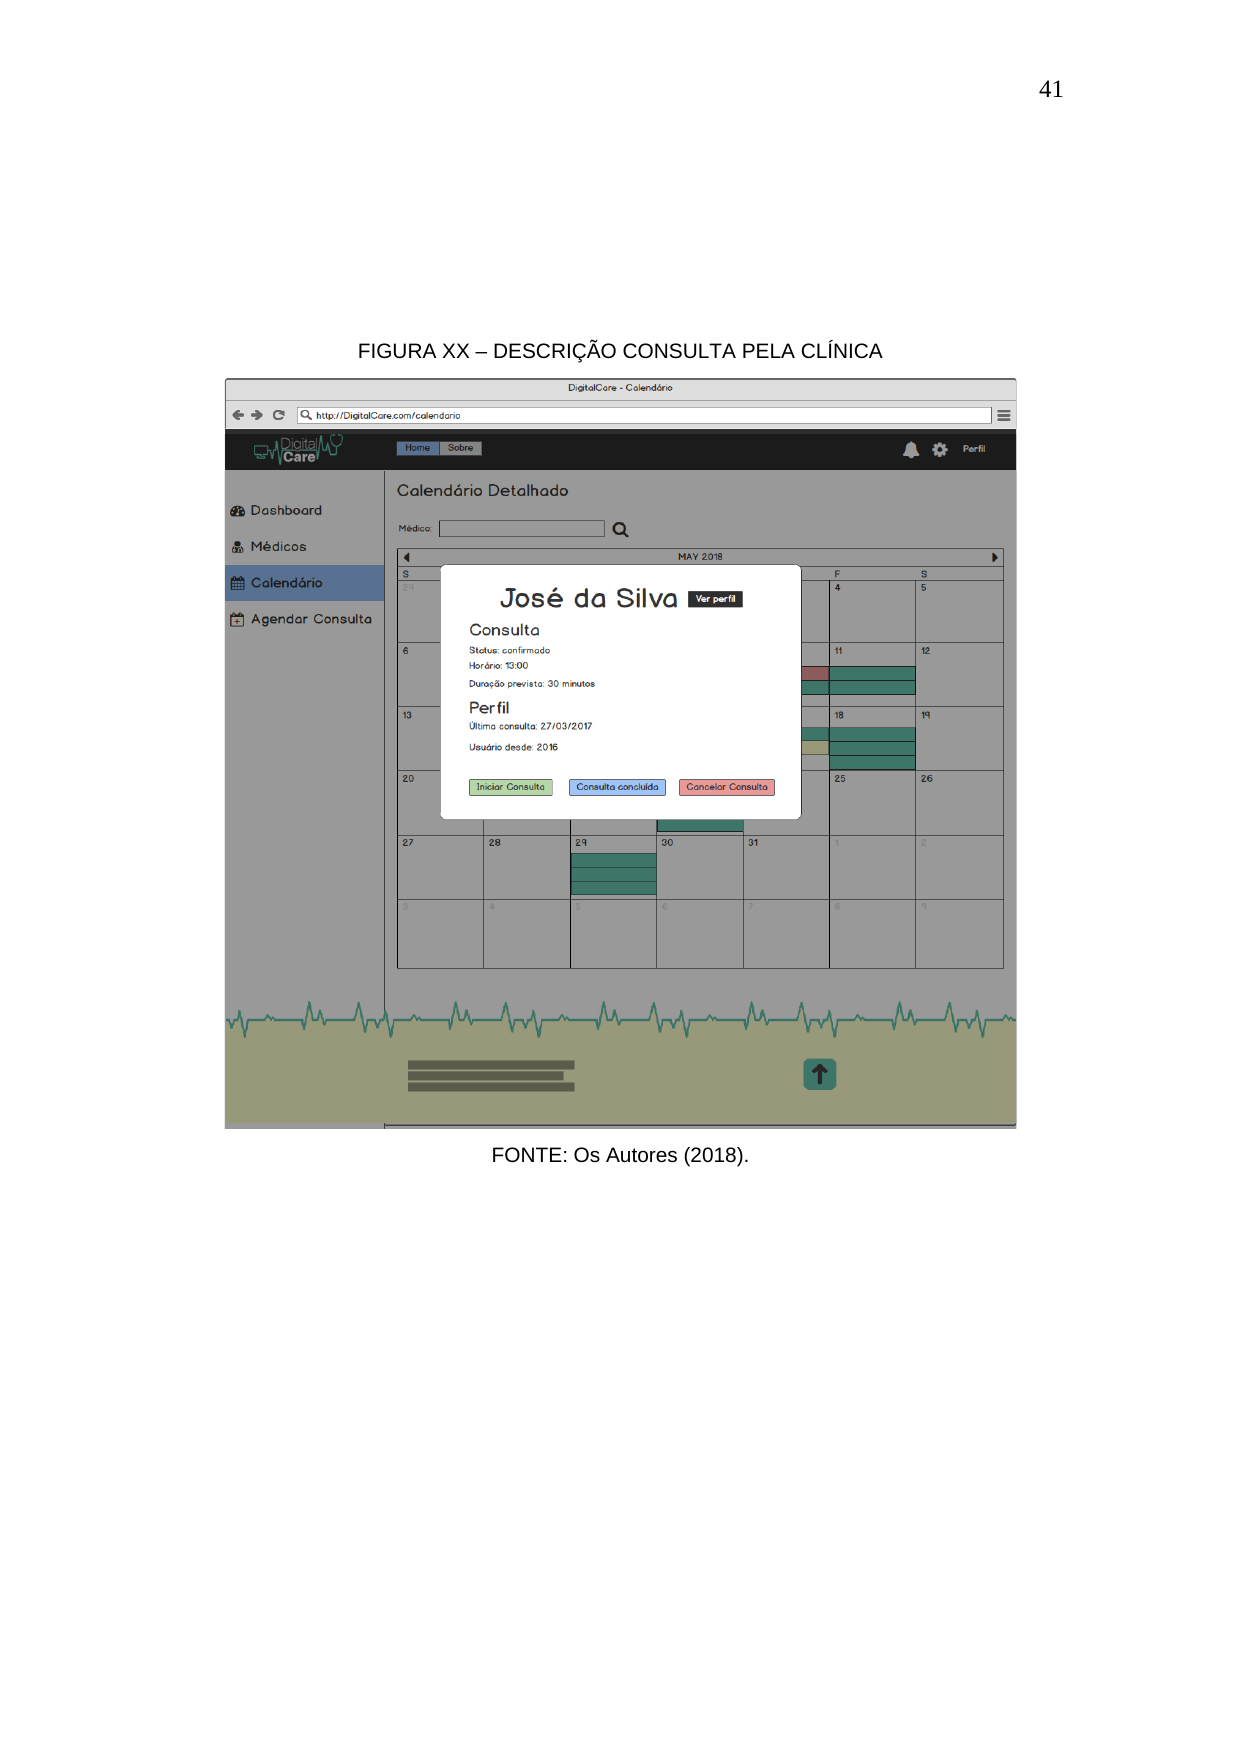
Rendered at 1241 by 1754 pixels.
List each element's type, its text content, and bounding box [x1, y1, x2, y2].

text FONTE: Os Autores (2018). [177, 1142, 1064, 1166]
text FIGURA XX – DESCRIÇÃO CONSULTA PELA CLÍNICA [177, 335, 1064, 364]
picture [224, 378, 1017, 1129]
